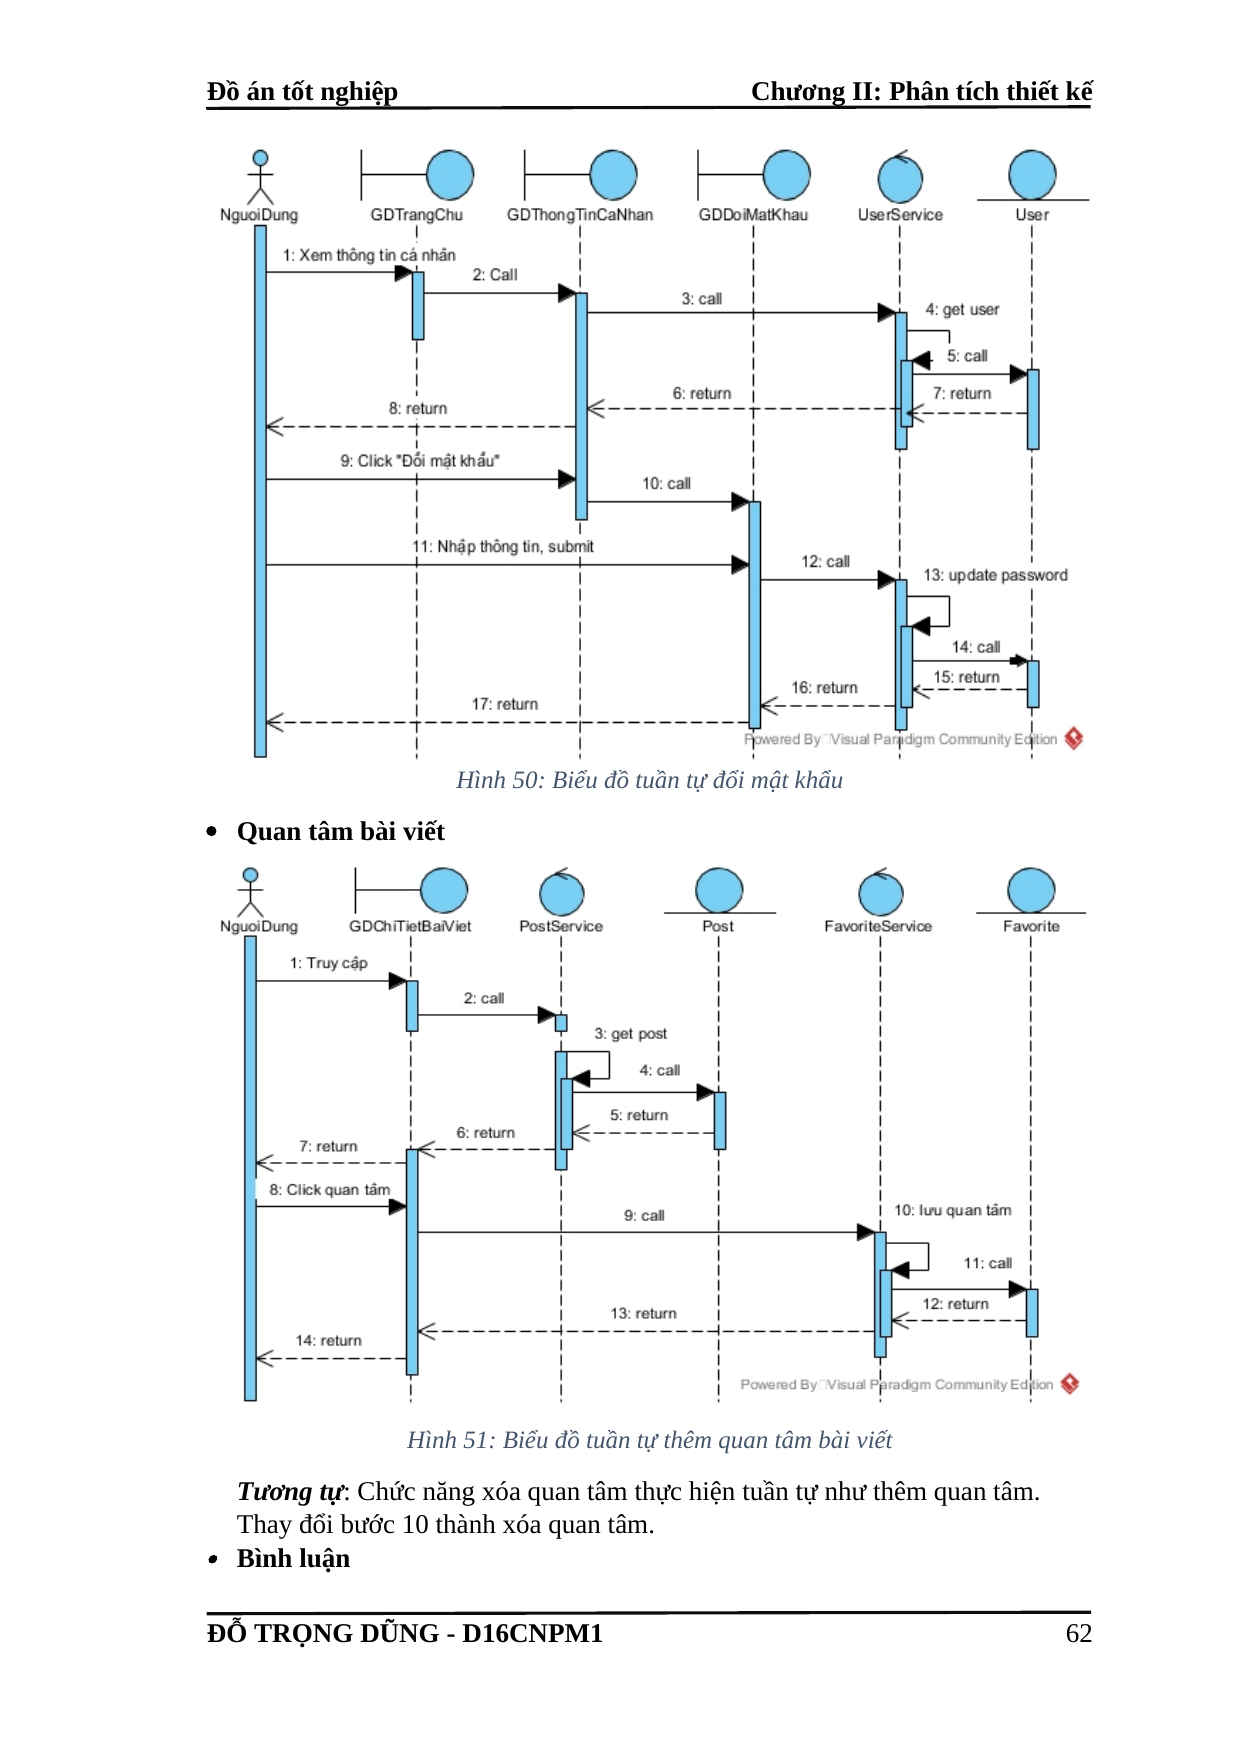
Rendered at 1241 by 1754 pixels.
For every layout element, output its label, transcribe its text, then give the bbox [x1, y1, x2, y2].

text Hình 51: Biểu đồ tuần tự thêm quan tâm bài viết [207, 1425, 1093, 1454]
picture [206, 865, 1087, 1407]
list Quan tâm bài viết [207, 815, 1093, 846]
text Hình 50: Biểu đồ tuần tự đổi mật khẩu [207, 766, 1093, 794]
list Tương tự: Chức năng xóa quan tâm thực hiện tuần tự như thêm quan tâm. Thay đổi bước 10 thành xóa quan tâm. [237, 1475, 1093, 1539]
picture [206, 147, 1091, 764]
list Bình luận [207, 1542, 1093, 1573]
